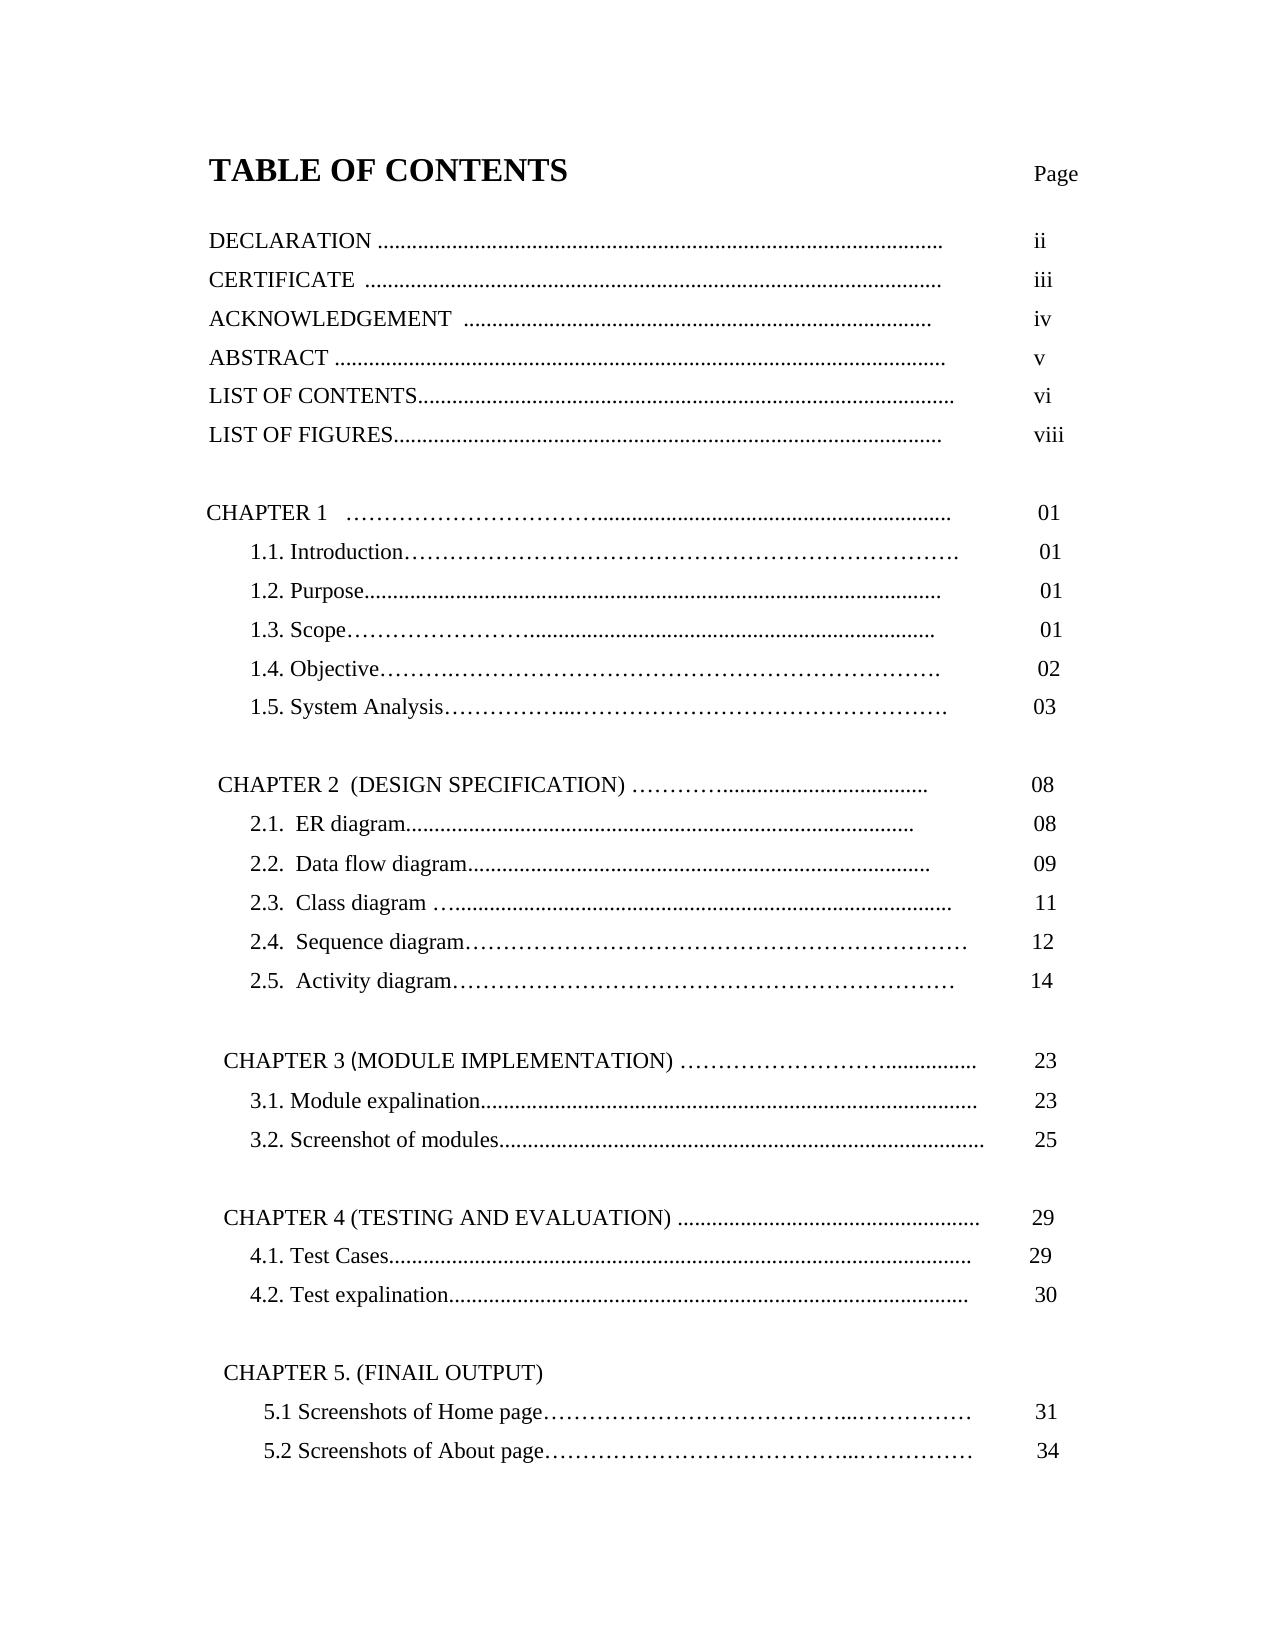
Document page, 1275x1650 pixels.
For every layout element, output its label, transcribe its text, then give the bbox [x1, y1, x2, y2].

text 1.5. System Analysis……………...…………………………………………. 03 [250, 693, 1125, 720]
text CHAPTER 5. (Finail output) [206, 1359, 1125, 1385]
text CHAPTER 1 …………………………….............................................................. 01 [206, 499, 1125, 526]
text LIST OF FIGURES................................................................................................ viii [209, 421, 1125, 448]
text 2.5. Activity diagram………………………………………………………… 14 [250, 967, 1125, 993]
text 1.3. Scope……………………....................................................................... 01 [250, 616, 1125, 642]
text 2.1. ER diagram......................................................................................... 08 [250, 810, 1125, 836]
text 5.2 Screenshots of About page…………………………………...…………… 34 [206, 1437, 1125, 1463]
text DECLARATION ................................................................................................... ii [209, 227, 1125, 253]
text 1.4. Objective……….………………………………………………………. 02 [250, 654, 1125, 681]
text 3.1. Module expalination....................................................................................... 23 [250, 1087, 1125, 1113]
text 2.2. Data flow diagram................................................................................. 09 [250, 849, 1125, 877]
text 5.1 Screenshots of Home page…………………………………...…………… 31 [206, 1398, 1125, 1424]
text 3.2. Screenshot of modules..................................................................................... 25 [250, 1126, 1125, 1152]
text 4.1. Test Cases...................................................................................................... 29 [250, 1242, 1125, 1269]
text LIST OF CONTENTS.............................................................................................. vi [209, 383, 1125, 409]
text 2.3. Class diagram …....................................................................................... 11 [250, 889, 1125, 916]
text CHAPTER 4 (Testing and EVALUATION) ..................................................... 29 [206, 1203, 1125, 1230]
text ACKNOWLEDGEMENT .................................................................................. iv [209, 305, 1125, 331]
text TABLE OF CONTENTS Page [209, 150, 1125, 188]
text CHAPTER 3 (Module Implementation) ………………………................ 23 [206, 1046, 1125, 1074]
text ABSTRACT ........................................................................................................... v [209, 344, 1125, 370]
text CHAPTER 2 (Design Specification) ………….................................... 08 [206, 771, 1125, 797]
text 1.2. Purpose..................................................................................................... 01 [250, 577, 1125, 603]
text 2.4. Sequence diagram………………………………………………………… 12 [250, 928, 1125, 954]
text 1.1. Introduction………………………………………………………………. 01 [175, 538, 1125, 564]
text 4.2. Test expalination........................................................................................... 30 [250, 1281, 1125, 1308]
text CERTIFICATE ..................................................................................................... iii [209, 266, 1125, 292]
